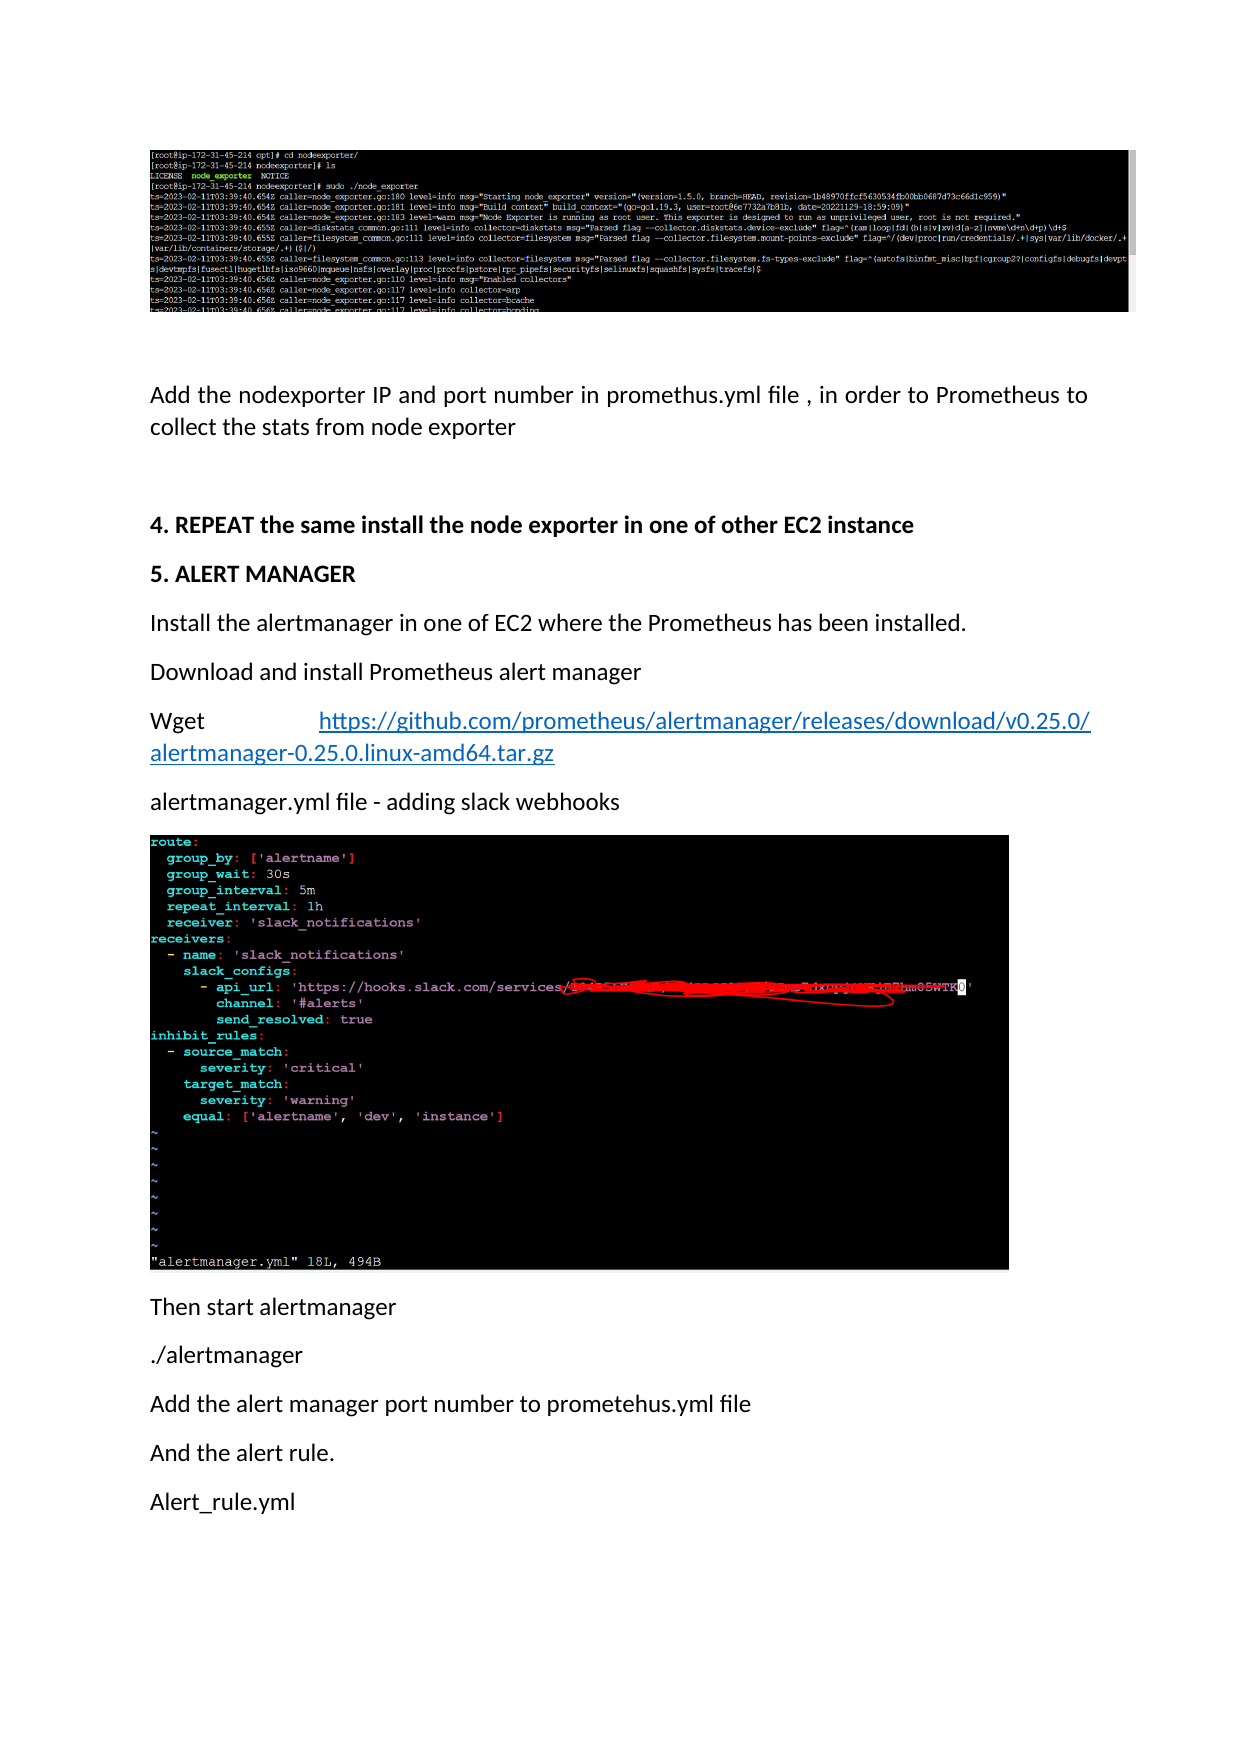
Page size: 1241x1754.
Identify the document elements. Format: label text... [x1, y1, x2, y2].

text Wget https://github.com/prometheus/alertmanager/releases/download/v0.25.0/alertmanager-0.25.0.linux-amd64.tar.gz [150, 705, 1090, 768]
text Download and install Prometheus alert manager [150, 656, 1090, 687]
text Then start alertmanager [150, 1291, 1090, 1321]
picture [150, 835, 1009, 1273]
text Add the nodexporter IP and port number in promethus.yml file , in order to Prometheus to collect the stats from node exporter [150, 379, 1090, 442]
text Install the alertmanager in one of EC2 where the Prometheus has been installed. [150, 607, 1090, 638]
picture [150, 150, 1137, 312]
text alertmanager.yml file - adding slack webhooks [150, 786, 1090, 817]
text Add the alert manager port number to prometehus.yml file [150, 1388, 1090, 1419]
text 5. ALERT MANAGER [150, 558, 1090, 589]
text Alert_rule.yml [150, 1486, 1090, 1517]
text 4. REPEAT the same install the node exporter in one of other EC2 instance [150, 509, 1090, 540]
text And the alert rule. [150, 1437, 1090, 1468]
text ./alertmanager [150, 1339, 1090, 1370]
